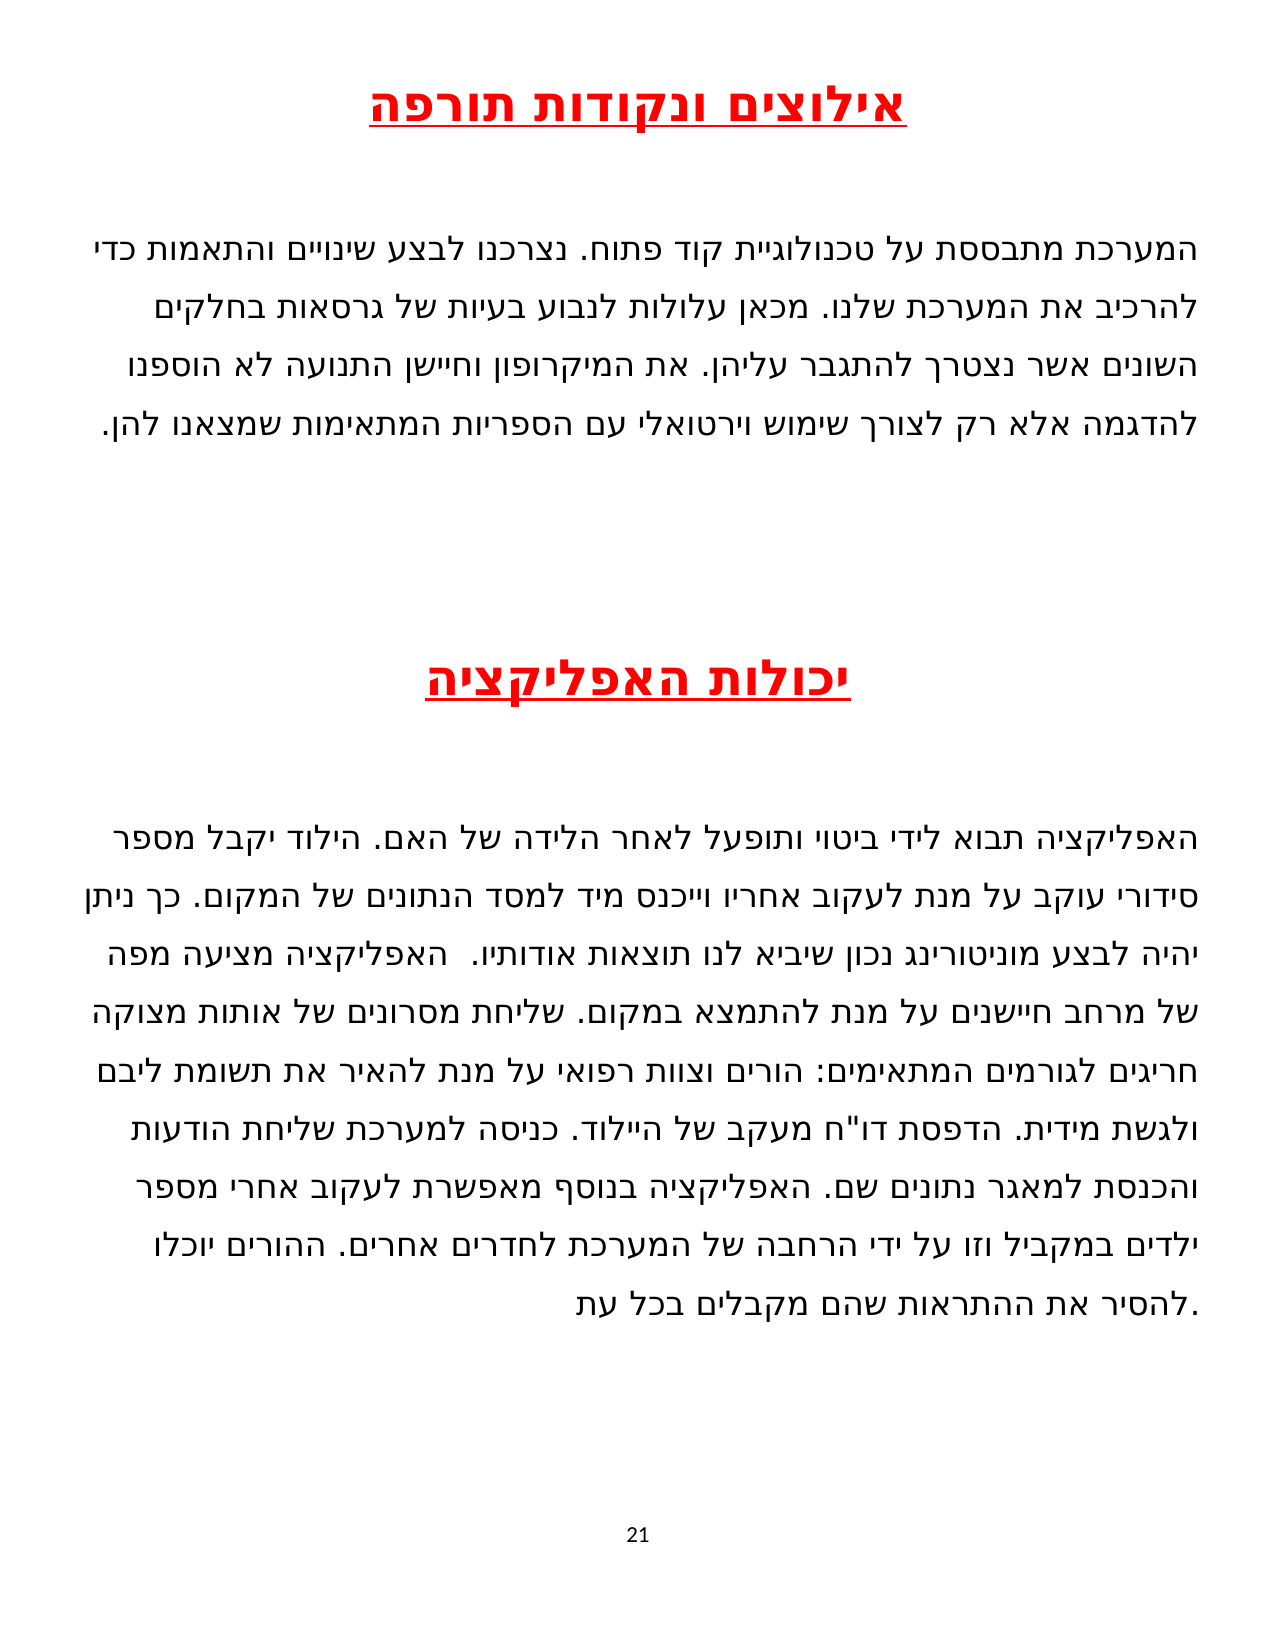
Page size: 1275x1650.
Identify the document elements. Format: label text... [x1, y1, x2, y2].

text אילוצים ונקודות תורפה [75, 75, 1200, 133]
text האפליקציה תבוא לידי ביטוי ותופעל לאחר הלידה של האם. הילוד יקבל מספר סידורי עוקב על מנת לעקוב אחריו וייכנס מיד למסד הנתונים של המקום. כך ניתן יהיה לבצע מוניטורינג נכון שיביא לנו תוצאות אודותיו. האפליקציה מציעה מפה של מרחב חיישנים על מנת להתמצא במקום. שליחת מסרונים של אותות מצוקה חריגים לגורמים המתאימים: הורים וצוות רפואי על מנת להאיר את תשומת ליבם ולגשת מידית. הדפסת דו"ח מעקב של היילוד. כניסה למערכת שליחת הודעות והכנסת למאגר נתונים שם. האפליקציה בנוסף מאפשרת לעקוב אחרי מספר ילדים במקביל וזו על ידי הרחבה של המערכת לחדרים אחרים. ההורים יוכלו להסיר את ההתראות שהם מקבלים בכל עת. [75, 818, 1200, 1323]
text המערכת מתבססת על טכנולוגיית קוד פתוח. נצרכנו לבצע שינויים והתאמות כדי להרכיב את המערכת שלנו. מכאן עלולות לנבוע בעיות של גרסאות בחלקים השונים אשר נצטרך להתגבר עליהן. את המיקרופון וחיישן התנועה לא הוספנו להדגמה אלא רק לצורך שימוש וירטואלי עם הספריות המתאימות שמצאנו להן. [75, 229, 1200, 443]
text יכולות האפליקציה [75, 648, 1200, 707]
